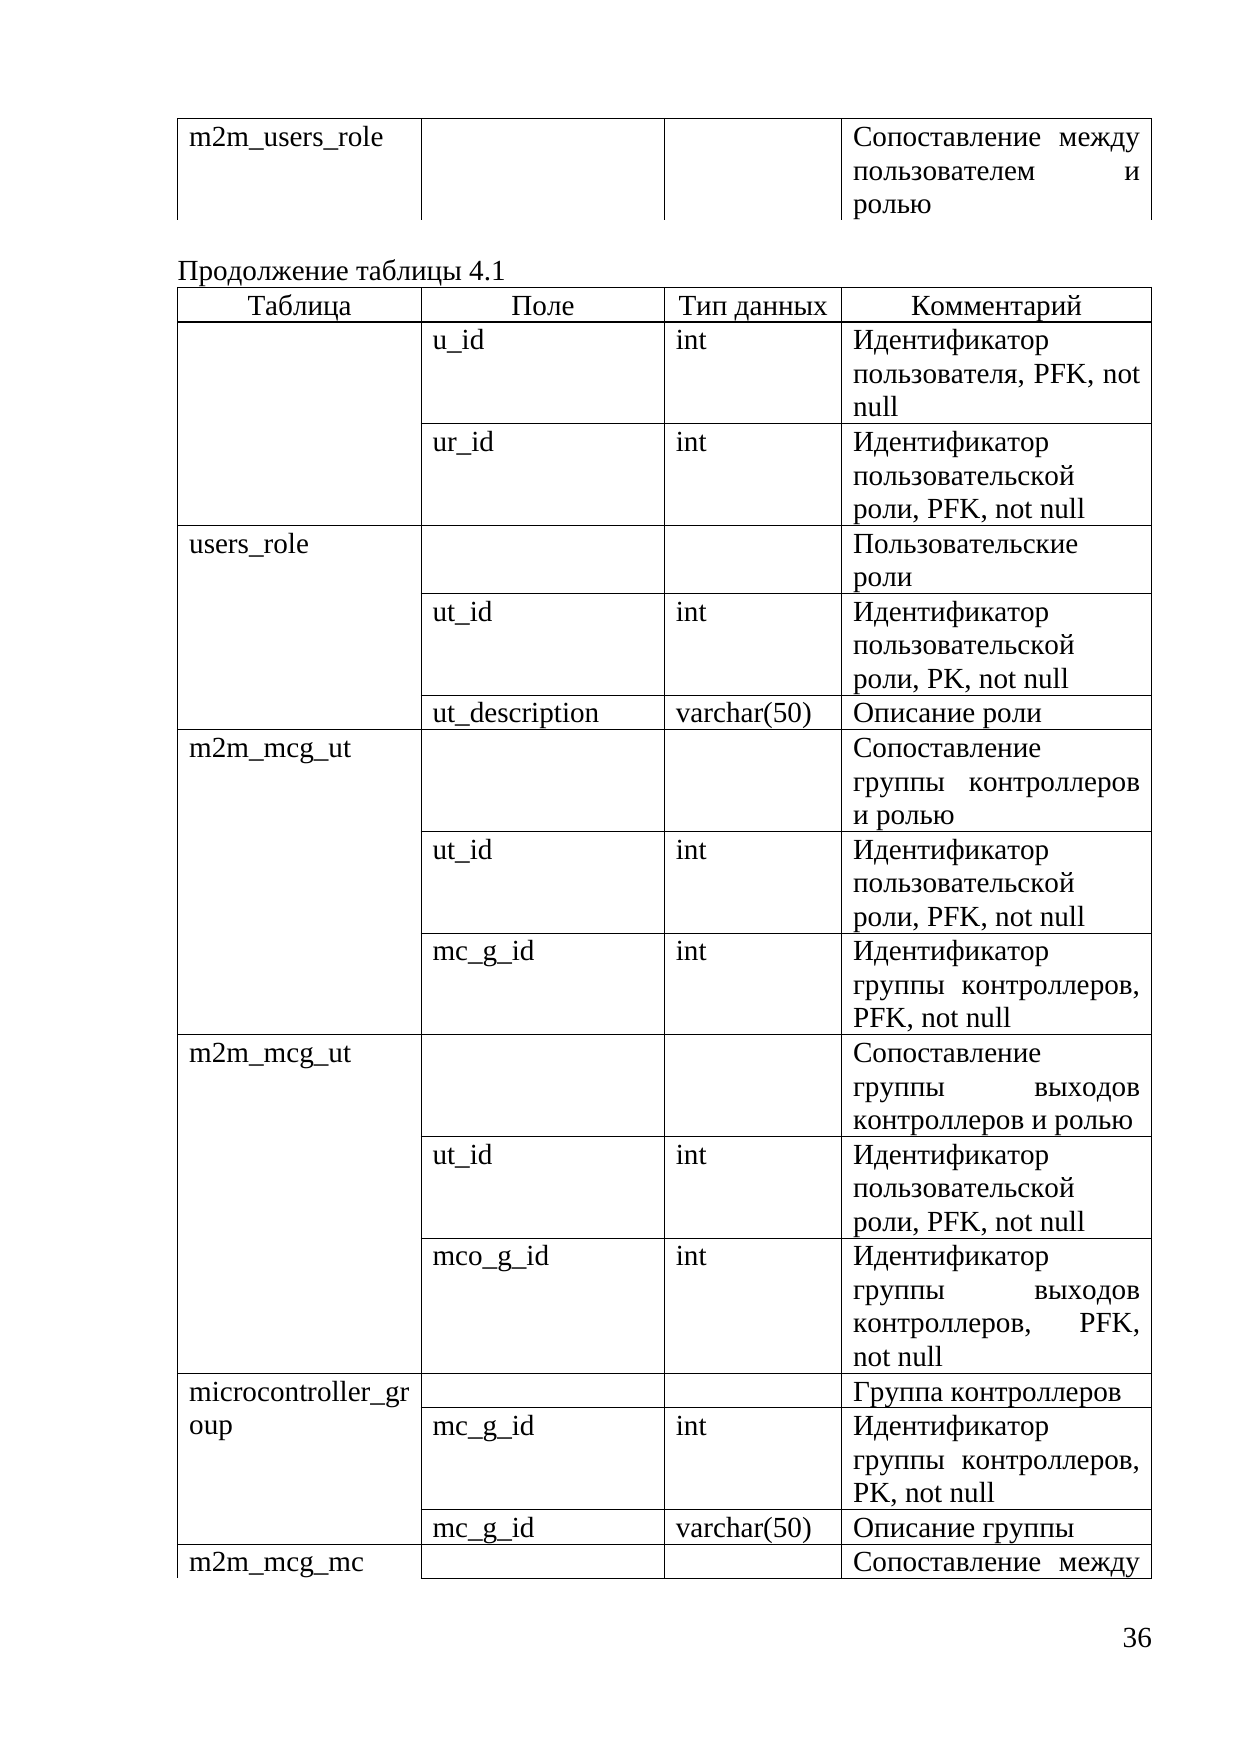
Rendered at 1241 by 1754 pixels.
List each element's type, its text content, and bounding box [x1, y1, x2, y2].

table_cell int [665, 1408, 841, 1509]
table_cell int [665, 323, 841, 423]
table_cell varchar(50) [665, 1510, 841, 1543]
table_cell Идентификатор пользователя, PFK, not null [842, 323, 1151, 423]
table_cell ut_id [422, 832, 664, 932]
table_cell ur_id [422, 424, 664, 525]
table_cell [665, 119, 841, 220]
table_cell Идентификатор пользовательской роли, PFK, not null [842, 832, 1151, 932]
table_cell int [665, 832, 841, 932]
table_cell [665, 1545, 841, 1578]
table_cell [842, 1545, 1151, 1578]
table_header Тип данных [665, 288, 841, 321]
text Продолжение таблицы 4.1 [177, 253, 1152, 287]
table_cell Сопоставление группы выходов контроллеров и ролью [842, 1035, 1151, 1136]
table_cell Сопоставление группы контроллеров и ролью [842, 730, 1151, 831]
table_cell int [665, 594, 841, 694]
table_cell Описание группы [842, 1510, 1151, 1543]
table_cell mc_g_id [422, 934, 664, 1034]
table_cell users_role [178, 526, 421, 729]
table_cell microcontroller_group [178, 1374, 421, 1543]
table_cell mc_g_id [422, 1510, 664, 1543]
table_cell [665, 730, 841, 831]
table_cell [422, 119, 664, 220]
table_cell Группа контроллеров [842, 1374, 1151, 1407]
table_header Таблица [178, 288, 421, 321]
table_cell [178, 323, 421, 525]
table_cell ut_description [422, 696, 664, 729]
table_cell m2m_mcg_ut [178, 730, 421, 1034]
table_cell [422, 1545, 664, 1578]
table_cell Пользовательские роли [842, 526, 1151, 593]
table_cell [422, 526, 664, 593]
table_cell [665, 1374, 841, 1407]
table_cell int [665, 1137, 841, 1237]
table_cell Идентификатор группы выходов контроллеров, PFK, not null [842, 1239, 1151, 1373]
table_cell u_id [422, 323, 664, 423]
table_cell [422, 1035, 664, 1136]
table_cell int [665, 1239, 841, 1373]
table_cell Идентификатор пользовательской роли, PFK, not null [842, 424, 1151, 525]
table_cell varchar(50) [665, 696, 841, 729]
table_cell [422, 730, 664, 831]
table_cell int [665, 424, 841, 525]
table_cell Идентификатор пользовательской роли, PK, not null [842, 594, 1151, 694]
table_cell m2m_users_role [178, 119, 421, 220]
table_cell Сопоставление между пользователем и ролью [842, 119, 1151, 220]
table_cell Описание роли [842, 696, 1151, 729]
table_cell m2m_mcg_ut [178, 1035, 421, 1373]
table_cell [422, 1374, 664, 1407]
table_cell mc_g_id [422, 1408, 664, 1509]
table_cell Идентификатор пользовательской роли, PFK, not null [842, 1137, 1151, 1237]
table_cell m2m_mcg_mc [178, 1545, 421, 1578]
table_cell ut_id [422, 594, 664, 694]
table_cell mco_g_id [422, 1239, 664, 1373]
table_cell Идентификатор группы контроллеров, PFK, not null [842, 934, 1151, 1034]
table_cell ut_id [422, 1137, 664, 1237]
table_header Комментарий [842, 288, 1151, 321]
table_cell int [665, 934, 841, 1034]
table_cell Идентификатор группы контроллеров, PK, not null [842, 1408, 1151, 1509]
table_header Поле [422, 288, 664, 321]
table_cell [665, 526, 841, 593]
table_cell [665, 1035, 841, 1136]
